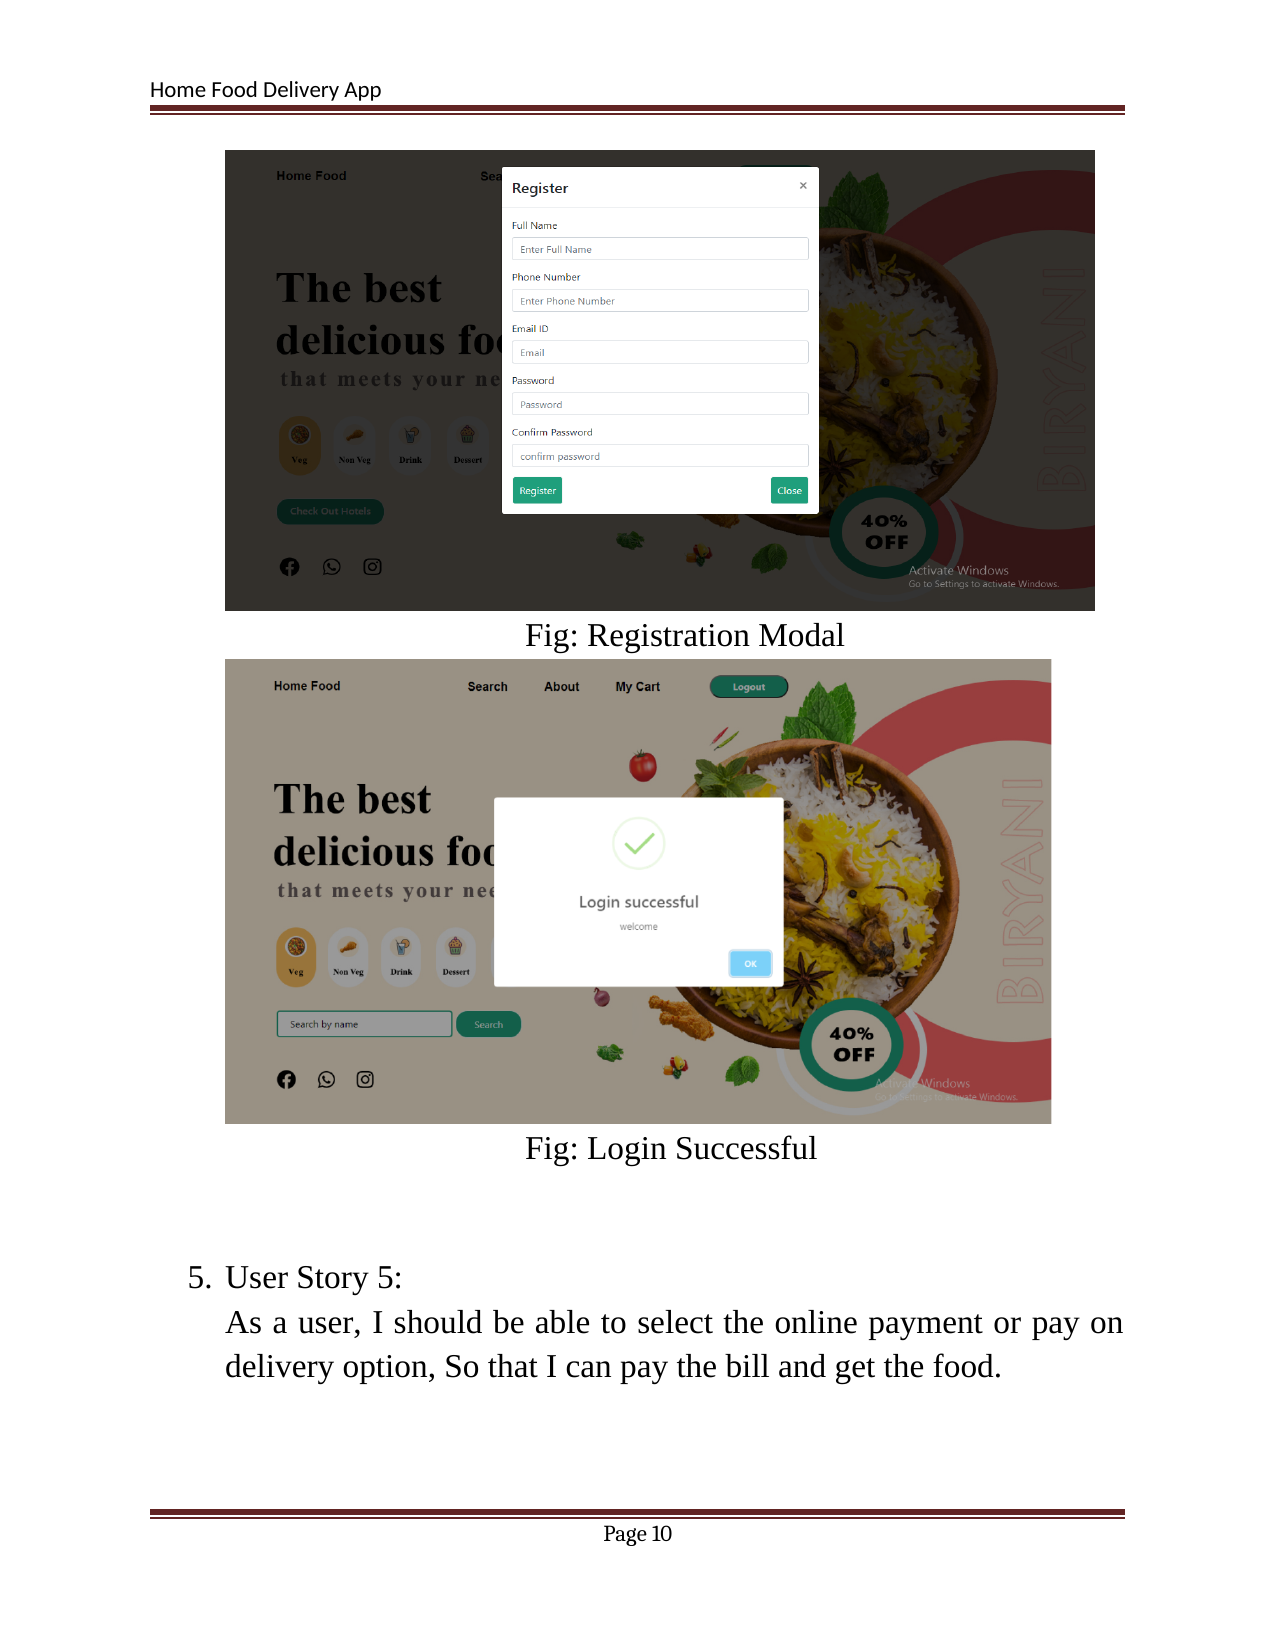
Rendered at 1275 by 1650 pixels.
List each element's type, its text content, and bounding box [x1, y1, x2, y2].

list As a user, I should be able to select the online payment or pay on delivery option, So that I can pay the bill and get the food. [225, 1302, 1125, 1384]
picture [225, 150, 1095, 611]
list User Story 5: [187, 1258, 1125, 1296]
picture [225, 659, 1052, 1124]
list Fig: Registration Modal [225, 615, 1125, 653]
list Fig: Login Successful [225, 1128, 1125, 1166]
